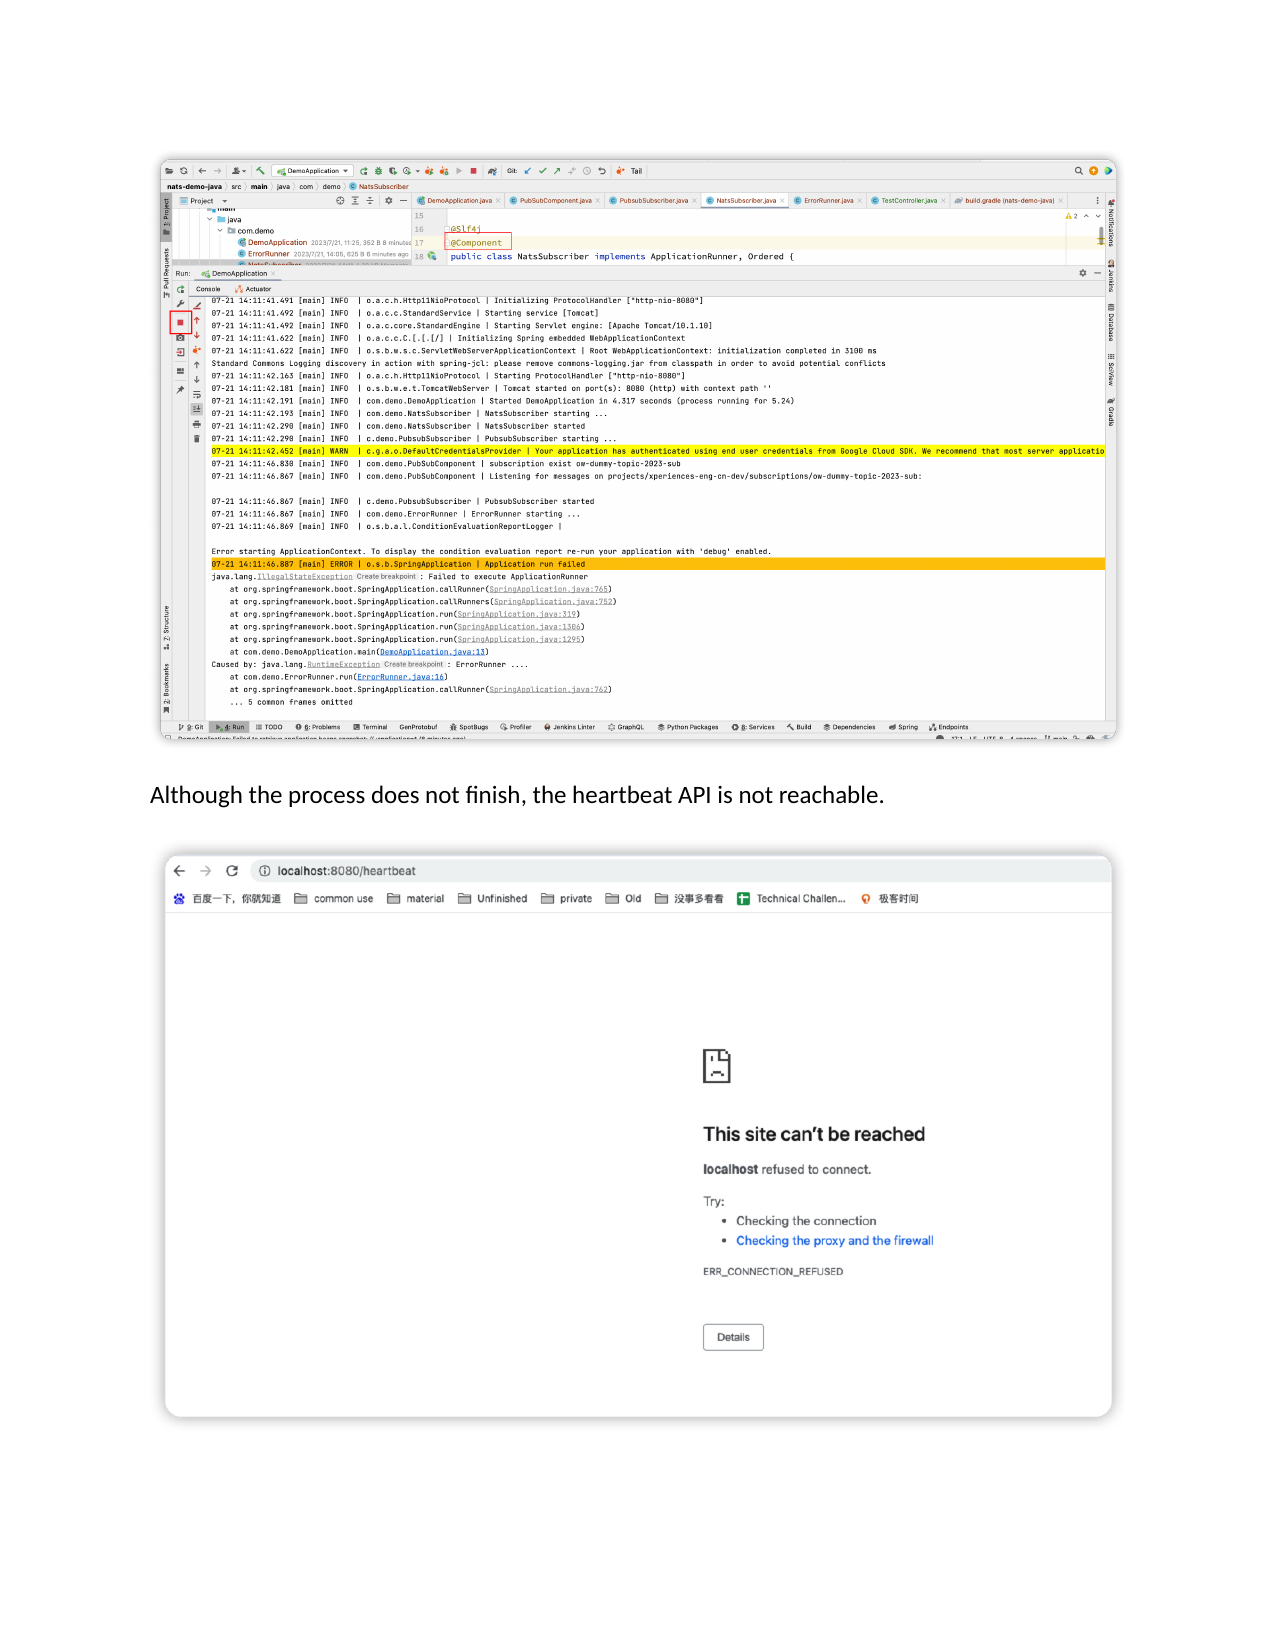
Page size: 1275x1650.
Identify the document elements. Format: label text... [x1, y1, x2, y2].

picture [150, 840, 1125, 1431]
picture [150, 150, 1125, 749]
text Although the process does not finish, the heartbeat API is not reachable. [150, 779, 1125, 809]
